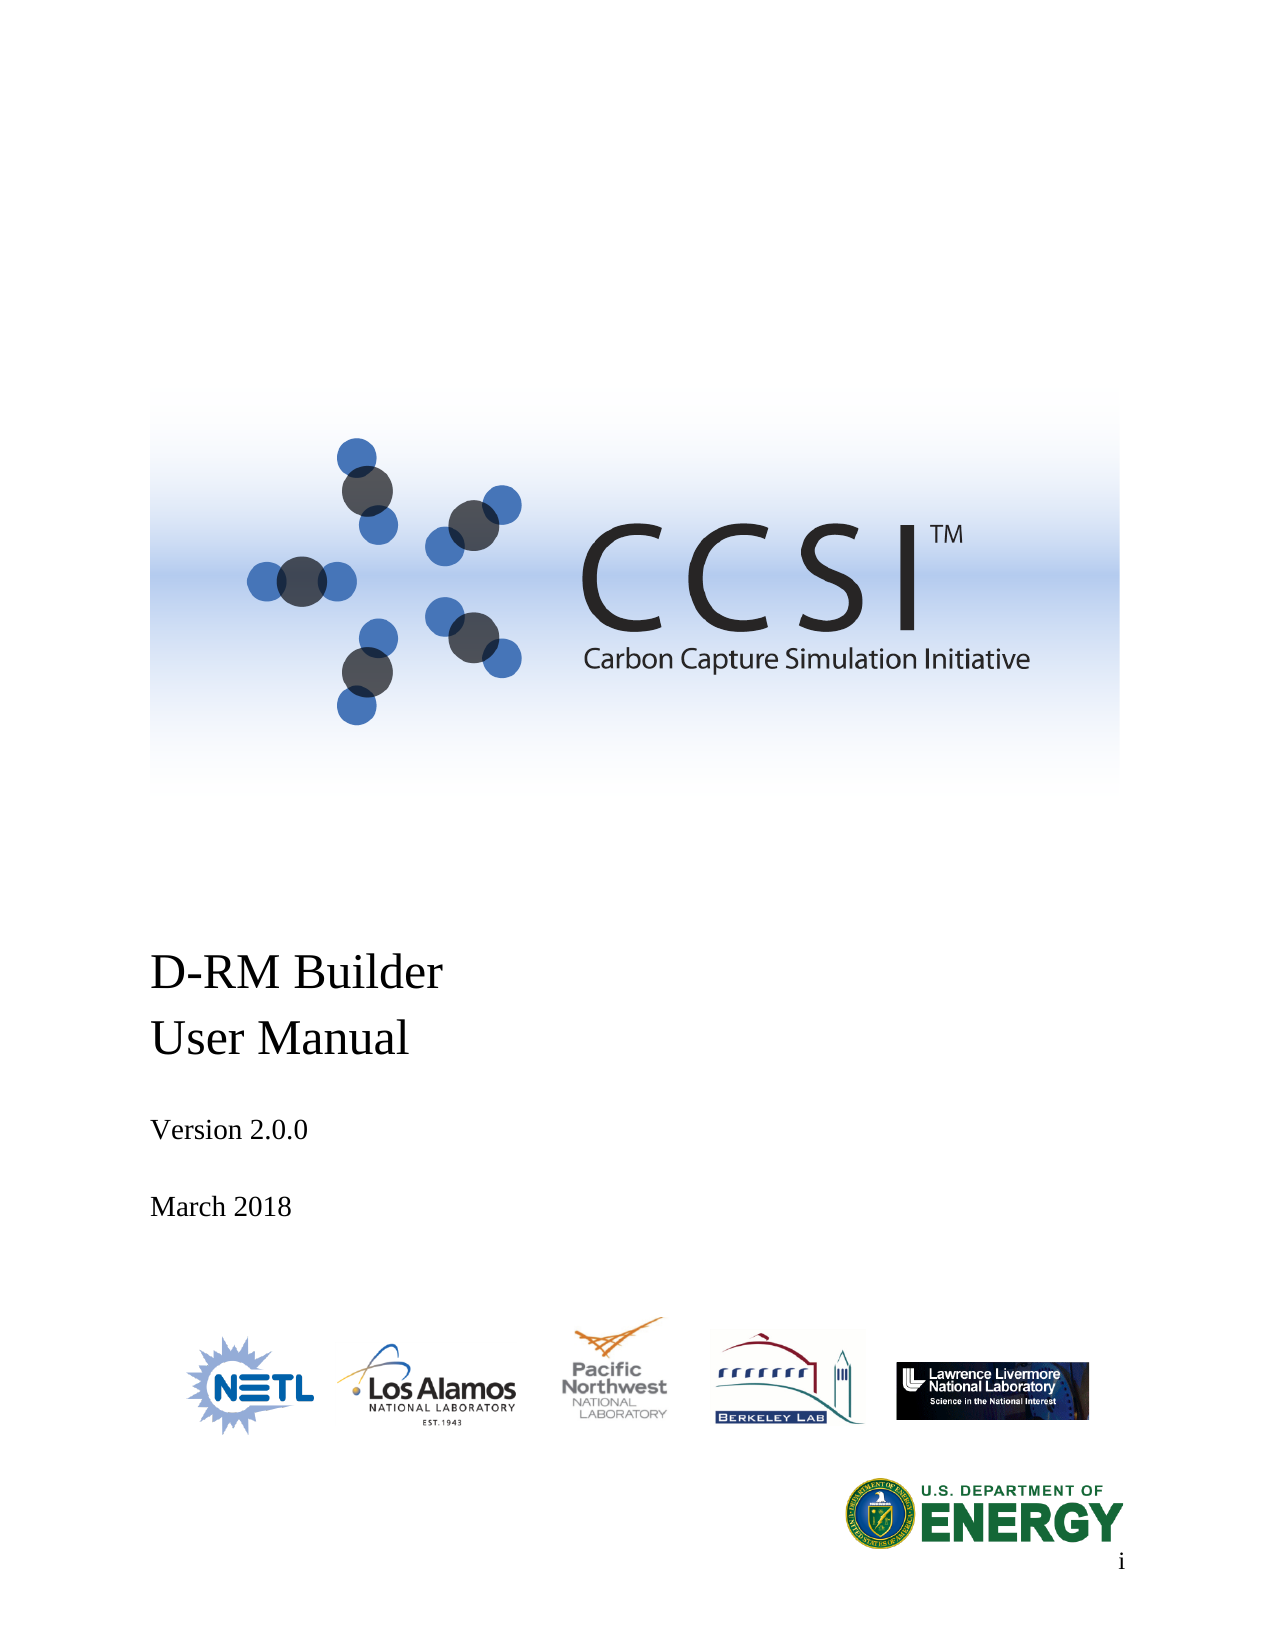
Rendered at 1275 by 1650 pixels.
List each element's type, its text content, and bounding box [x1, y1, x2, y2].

picture [845, 1478, 1124, 1549]
picture [710, 1329, 866, 1426]
picture [186, 1336, 314, 1435]
picture [335, 1342, 517, 1426]
picture [896, 1362, 1090, 1420]
picture [554, 1317, 675, 1426]
text Version 2.0.0 [150, 1112, 1125, 1146]
text March 2018 [150, 1189, 1125, 1223]
text D-RM Builder [150, 941, 1125, 999]
text User Manual [150, 1007, 1125, 1065]
picture [150, 370, 1120, 805]
